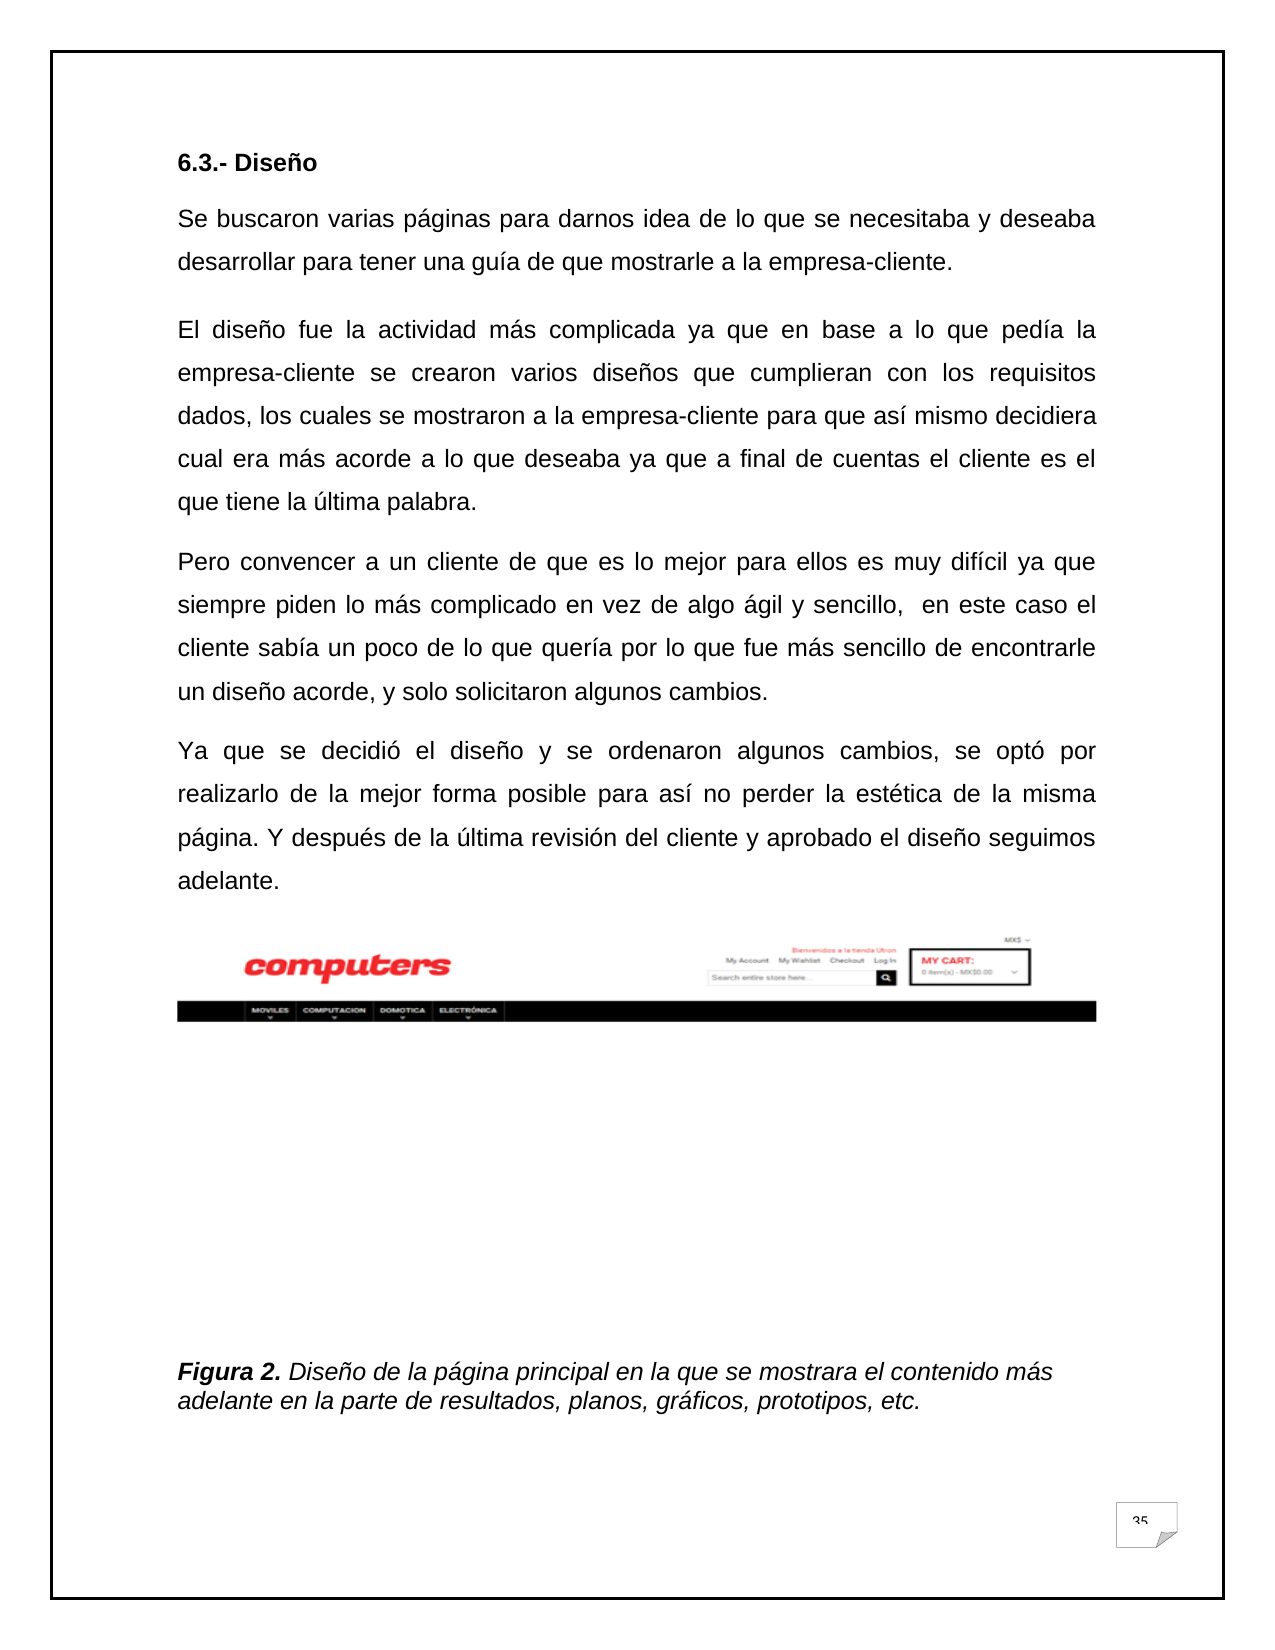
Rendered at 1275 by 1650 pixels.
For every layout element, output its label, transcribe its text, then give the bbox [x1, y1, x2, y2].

subtitle 6.3.- Diseño [177, 148, 1098, 176]
text El diseño fue la actividad más complicada ya que en base a lo que pedía la empresa-cliente se crearon varios diseños que cumplieran con los requisitos dados, los cuales se mostraron a la empresa-cliente para que así mismo decidiera cual era más acorde a lo que deseaba ya que a final de cuentas el cliente es el que tiene la última palabra. [177, 315, 1098, 516]
picture [177, 925, 1097, 1327]
text Figura 2. Diseño de la página principal en la que se mostrara el contenido más adelante en la parte de resultados, planos, gráficos, prototipos, etc. [177, 1357, 1098, 1414]
text Se buscaron varias páginas para darnos idea de lo que se necesitaba y deseaba desarrollar para tener una guía de que mostrarle a la empresa-cliente. [177, 204, 1098, 276]
text Pero convencer a un cliente de que es lo mejor para ellos es muy difícil ya que siempre piden lo más complicado en vez de algo ágil y sencillo, en este caso el cliente sabía un poco de lo que quería por lo que fue más sencillo de encontrarle un diseño acorde, y solo solicitaron algunos cambios. [177, 547, 1098, 705]
text Ya que se decidió el diseño y se ordenaron algunos cambios, se optó por realizarlo de la mejor forma posible para así no perder la estética de la misma página. Y después de la última revisión del cliente y aprobado el diseño seguimos adelante. [177, 736, 1098, 894]
